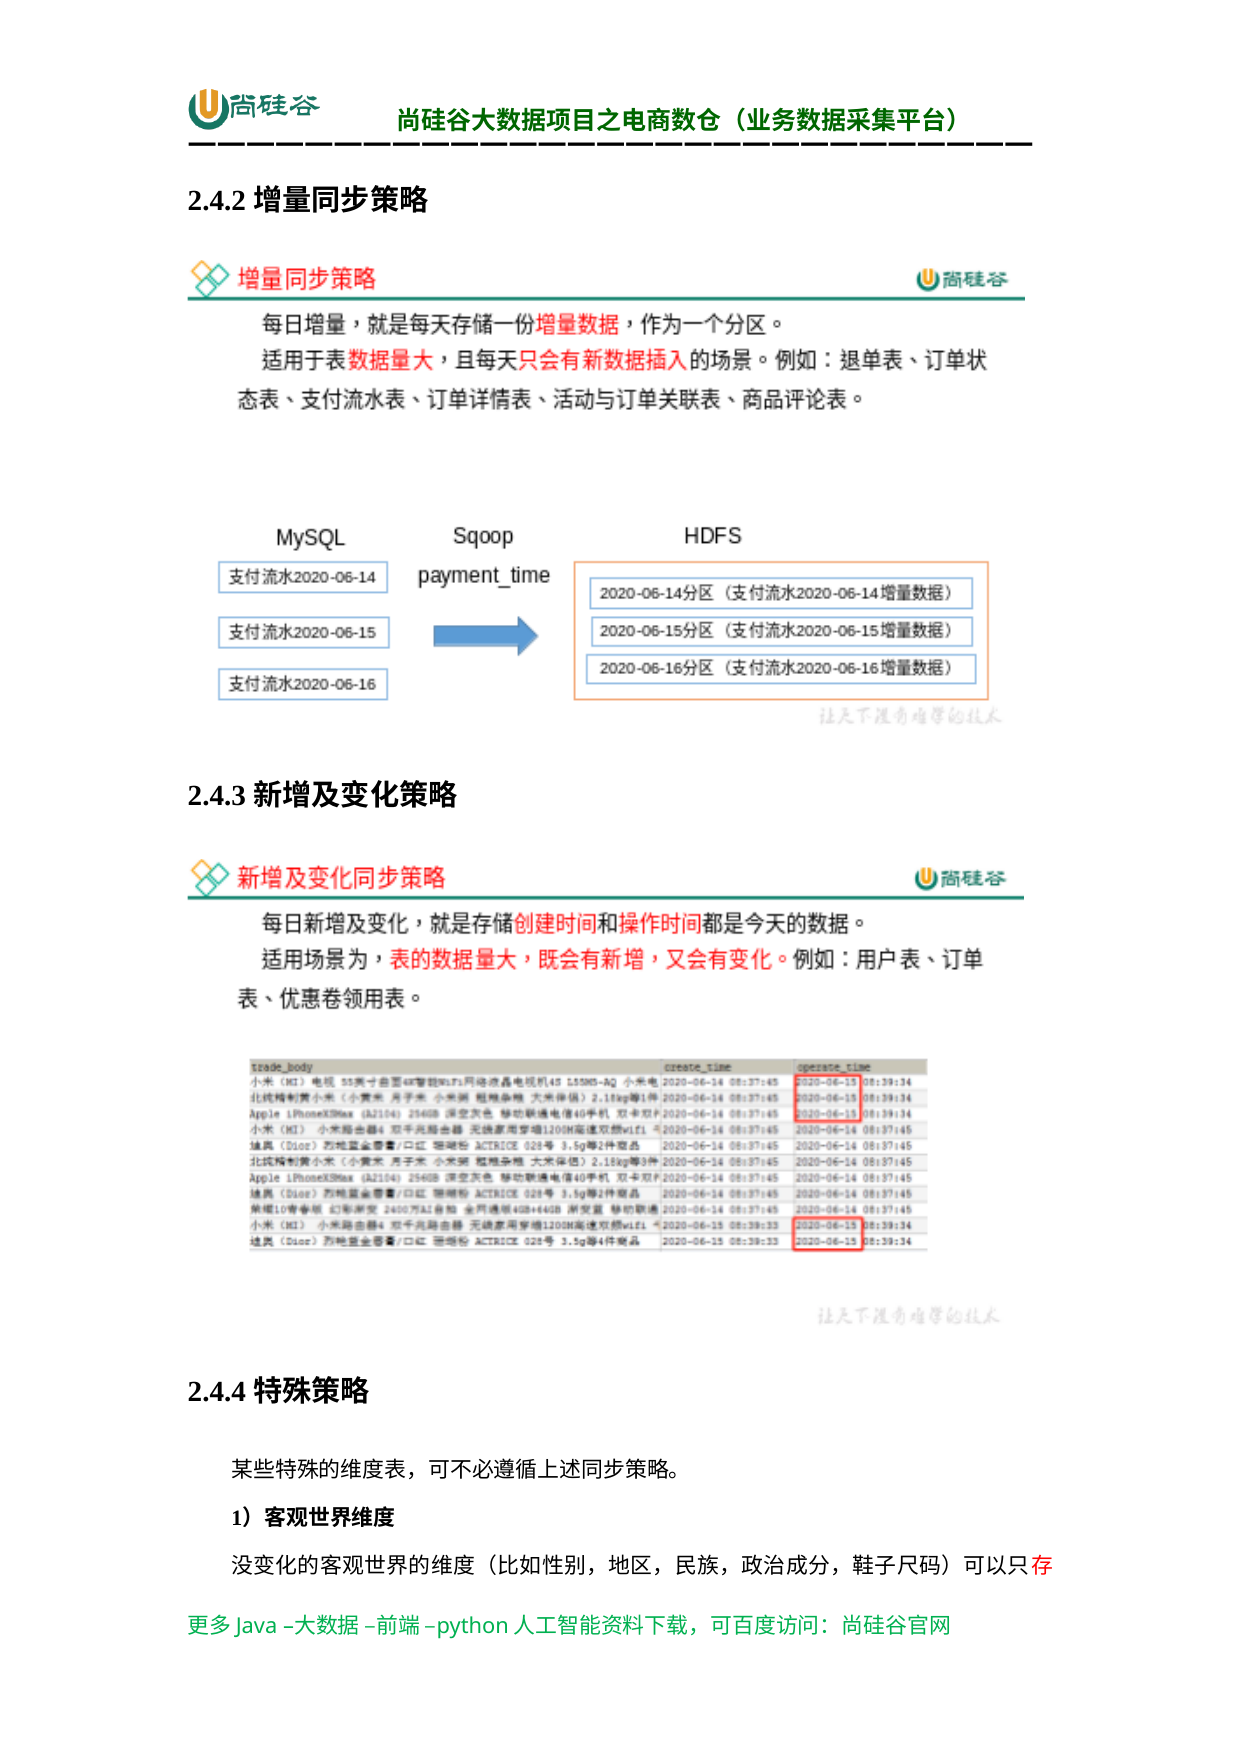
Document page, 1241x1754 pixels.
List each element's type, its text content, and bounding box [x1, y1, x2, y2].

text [187, 1548, 1053, 1580]
subtitle 2.4.3 新增及变化策略 [187, 760, 1053, 825]
text 某些特殊的维度表，可不必遵循上述同步策略。 [187, 1451, 1053, 1484]
text 1）客观世界维度 [187, 1499, 1053, 1532]
subtitle 2.4.2 增量同步策略 [187, 165, 1053, 230]
picture [187, 88, 320, 130]
subtitle 2.4.4 特殊策略 [187, 1356, 1053, 1421]
